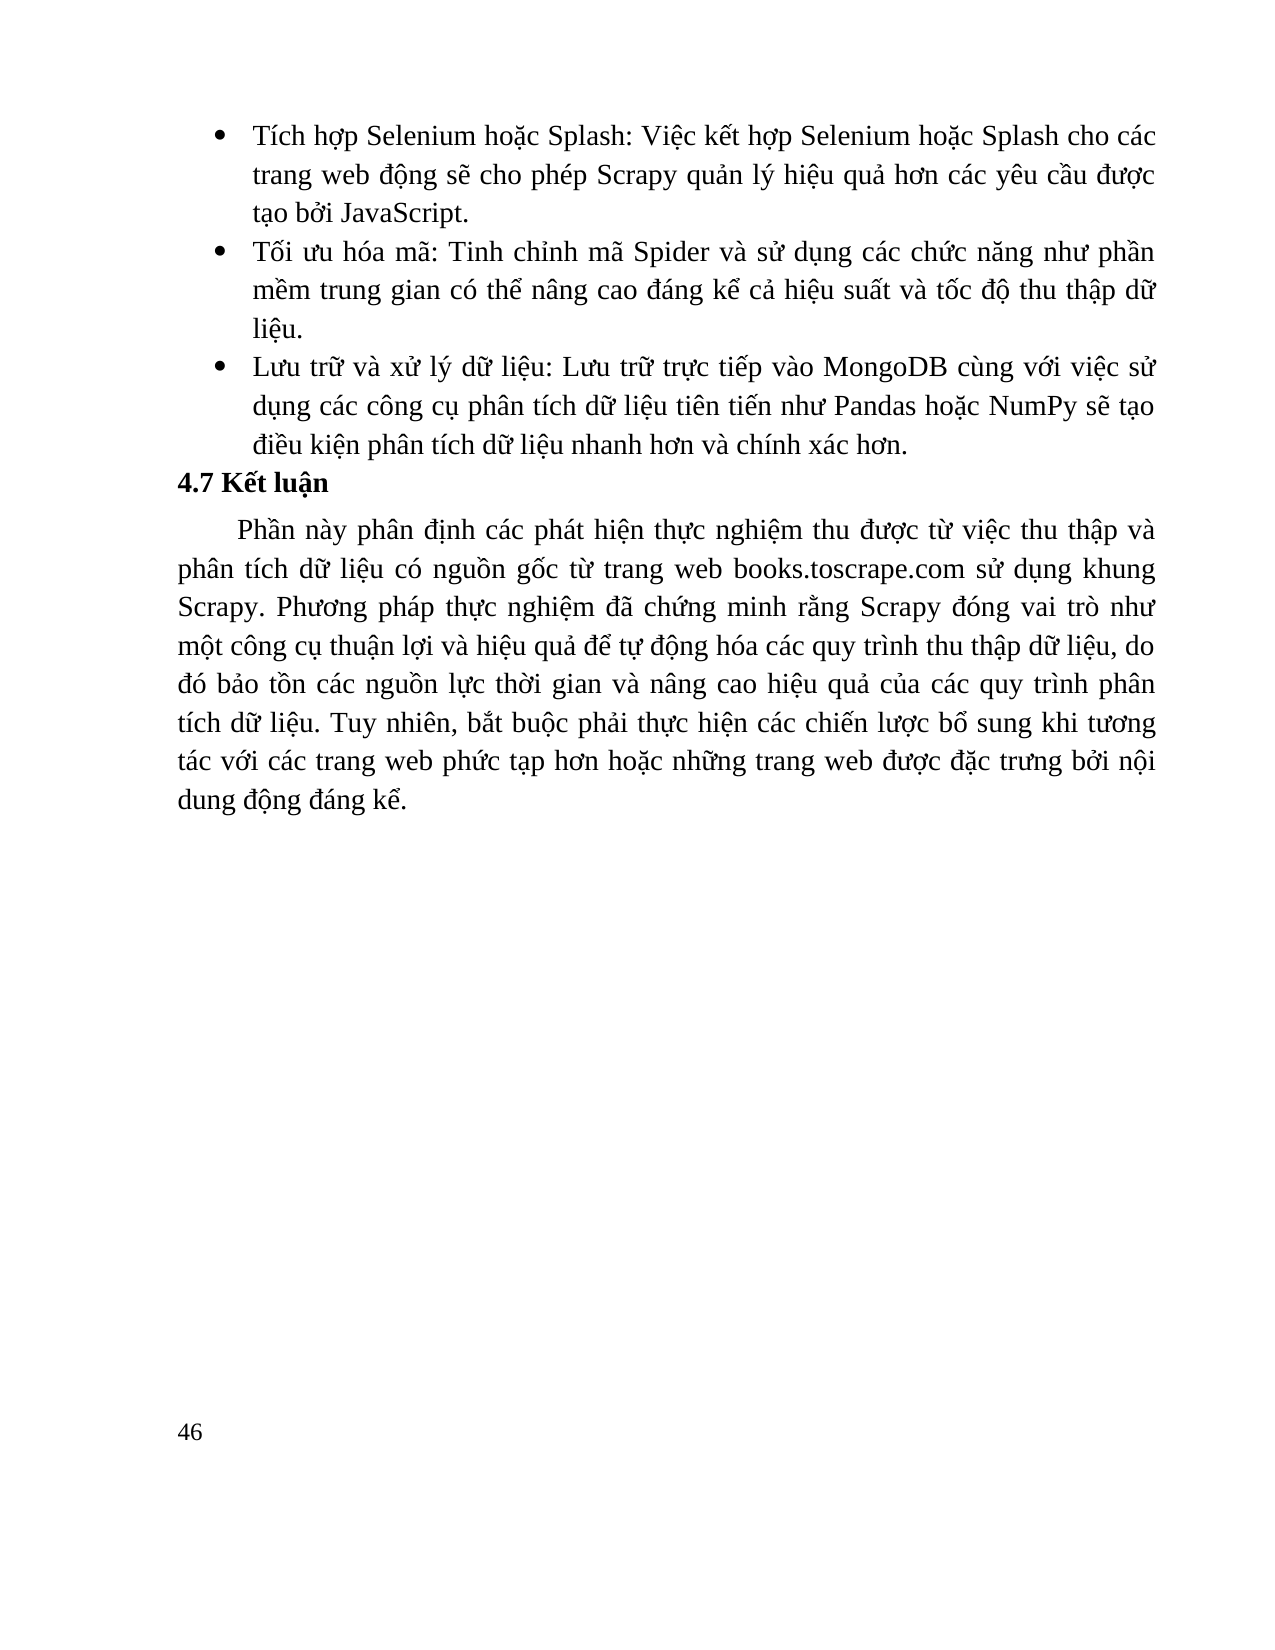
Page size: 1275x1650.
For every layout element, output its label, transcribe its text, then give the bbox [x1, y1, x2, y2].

list Lưu trữ và xử lý dữ liệu: Lưu trữ trực tiếp vào MongoDB cùng với việc sử dụng các công cụ phân tích dữ liệu tiên tiến như Pandas hoặc NumPy sẽ tạo điều kiện phân tích dữ liệu nhanh hơn và chính xác hơn. [215, 349, 1157, 460]
list Tích hợp Selenium hoặc Splash: Việc kết hợp Selenium hoặc Splash cho các trang web động sẽ cho phép Scrapy quản lý hiệu quả hơn các yêu cầu được tạo bởi JavaScript. [215, 118, 1157, 229]
subtitle 4.7 Kết luận [177, 465, 1157, 499]
text Phần này phân định các phát hiện thực nghiệm thu được từ việc thu thập và phân tích dữ liệu có nguồn gốc từ trang web books.toscrape.com sử dụng khung Scrapy. Phương pháp thực nghiệm đã chứng minh rằng Scrapy đóng vai trò như một công cụ thuận lợi và hiệu quả để tự động hóa các quy trình thu thập dữ liệu, do đó bảo tồn các nguồn lực thời gian và nâng cao hiệu quả của các quy trình phân tích dữ liệu. Tuy nhiên, bắt buộc phải thực hiện các chiến lược bổ sung khi tương tác với các trang web phức tạp hơn hoặc những trang web được đặc trưng bởi nội dung động đáng kể. [177, 512, 1157, 816]
list Tối ưu hóa mã: Tinh chỉnh mã Spider và sử dụng các chức năng như phần mềm trung gian có thể nâng cao đáng kể cả hiệu suất và tốc độ thu thập dữ liệu. [215, 234, 1157, 344]
